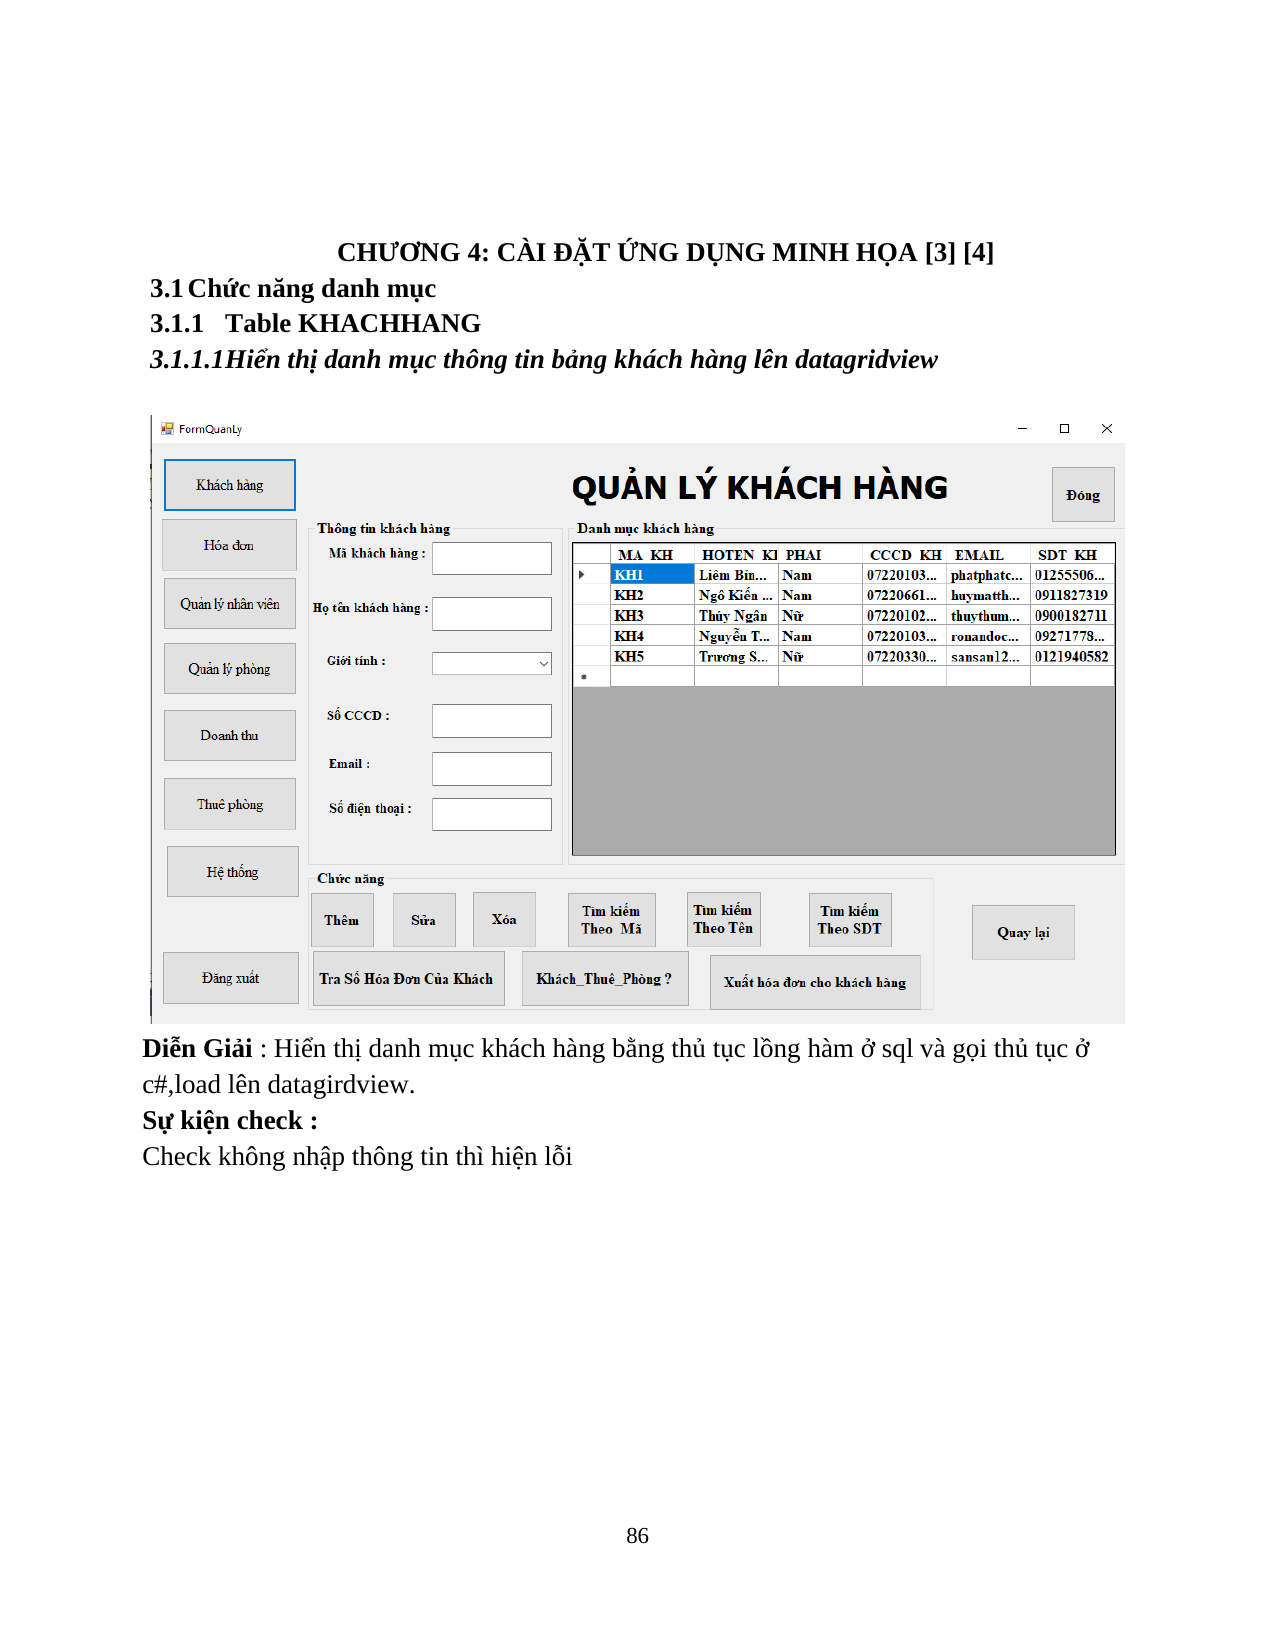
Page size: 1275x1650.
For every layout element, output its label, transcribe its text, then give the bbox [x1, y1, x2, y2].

subtitle CHƯƠNG 4: CÀI ĐẶT ỨNG DỤNG MINH HỌA [206, 236, 1125, 267]
subtitle Hiển thị danh mục thông tin bảng khách hàng lên datagridview [150, 343, 1125, 374]
picture [150, 415, 1125, 1024]
text Check không nhập thông tin thì hiện lỗi [142, 1139, 1125, 1171]
subtitle Chức năng danh mục [150, 272, 1125, 303]
subtitle Table KHACHHANG [150, 307, 1125, 338]
text Sự kiện check : [142, 1104, 1125, 1135]
